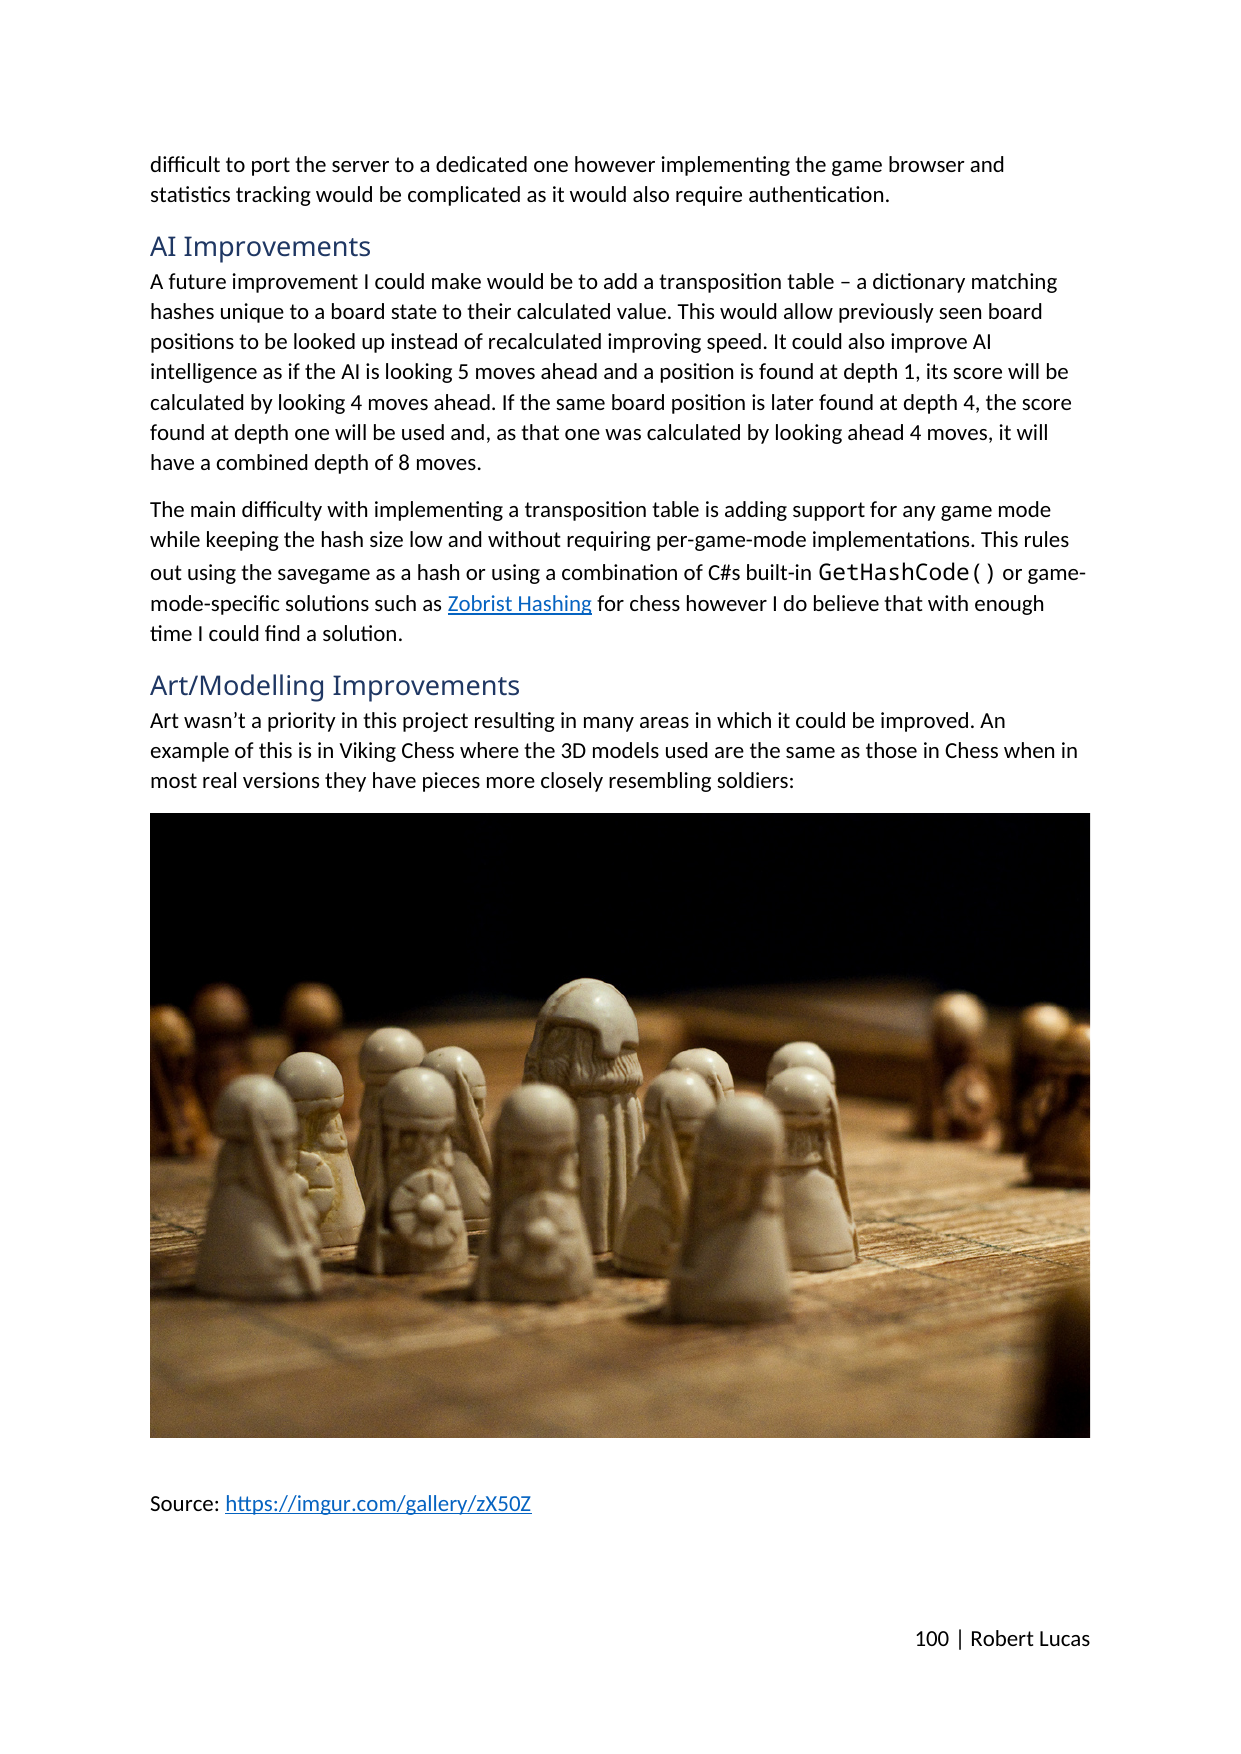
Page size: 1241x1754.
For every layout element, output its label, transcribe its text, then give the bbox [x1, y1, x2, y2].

text Source: https://imgur.com/gallery/zX50Z [150, 1438, 1090, 1517]
text The main difficulty with implementing a transposition table is adding support for any game mode while keeping the hash size low and without requiring per-game-mode implementations. This rules out using the savegame as a hash or using a combination of C#s built-in GetHashCode() or game-mode-specific solutions such as Zobrist Hashing for chess however I do believe that with enough time I could find a solution. [150, 495, 1090, 647]
subtitle Art/Modelling Improvements [150, 666, 1090, 703]
subtitle AI Improvements [150, 227, 1090, 264]
text A future improvement I could make would be to add a transposition table – a dictionary matching hashes unique to a board state to their calculated value. This would allow previously seen board positions to be looked up instead of recalculated improving speed. It could also improve AI intelligence as if the AI is looking 5 moves ahead and a position is found at depth 1, its score will be calculated by looking 4 moves ahead. If the same board position is later found at depth 4, the score found at depth one will be used and, as that one was calculated by looking ahead 4 moves, it will have a combined depth of 8 moves. [150, 267, 1090, 476]
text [150, 150, 1090, 208]
text Art wasn’t a priority in this project resulting in many areas in which it could be improved. An example of this is in Viking Chess where the 3D models used are the same as those in Chess when in most real versions they have pieces more closely resembling soldiers: [150, 706, 1090, 794]
picture [150, 813, 1091, 1438]
